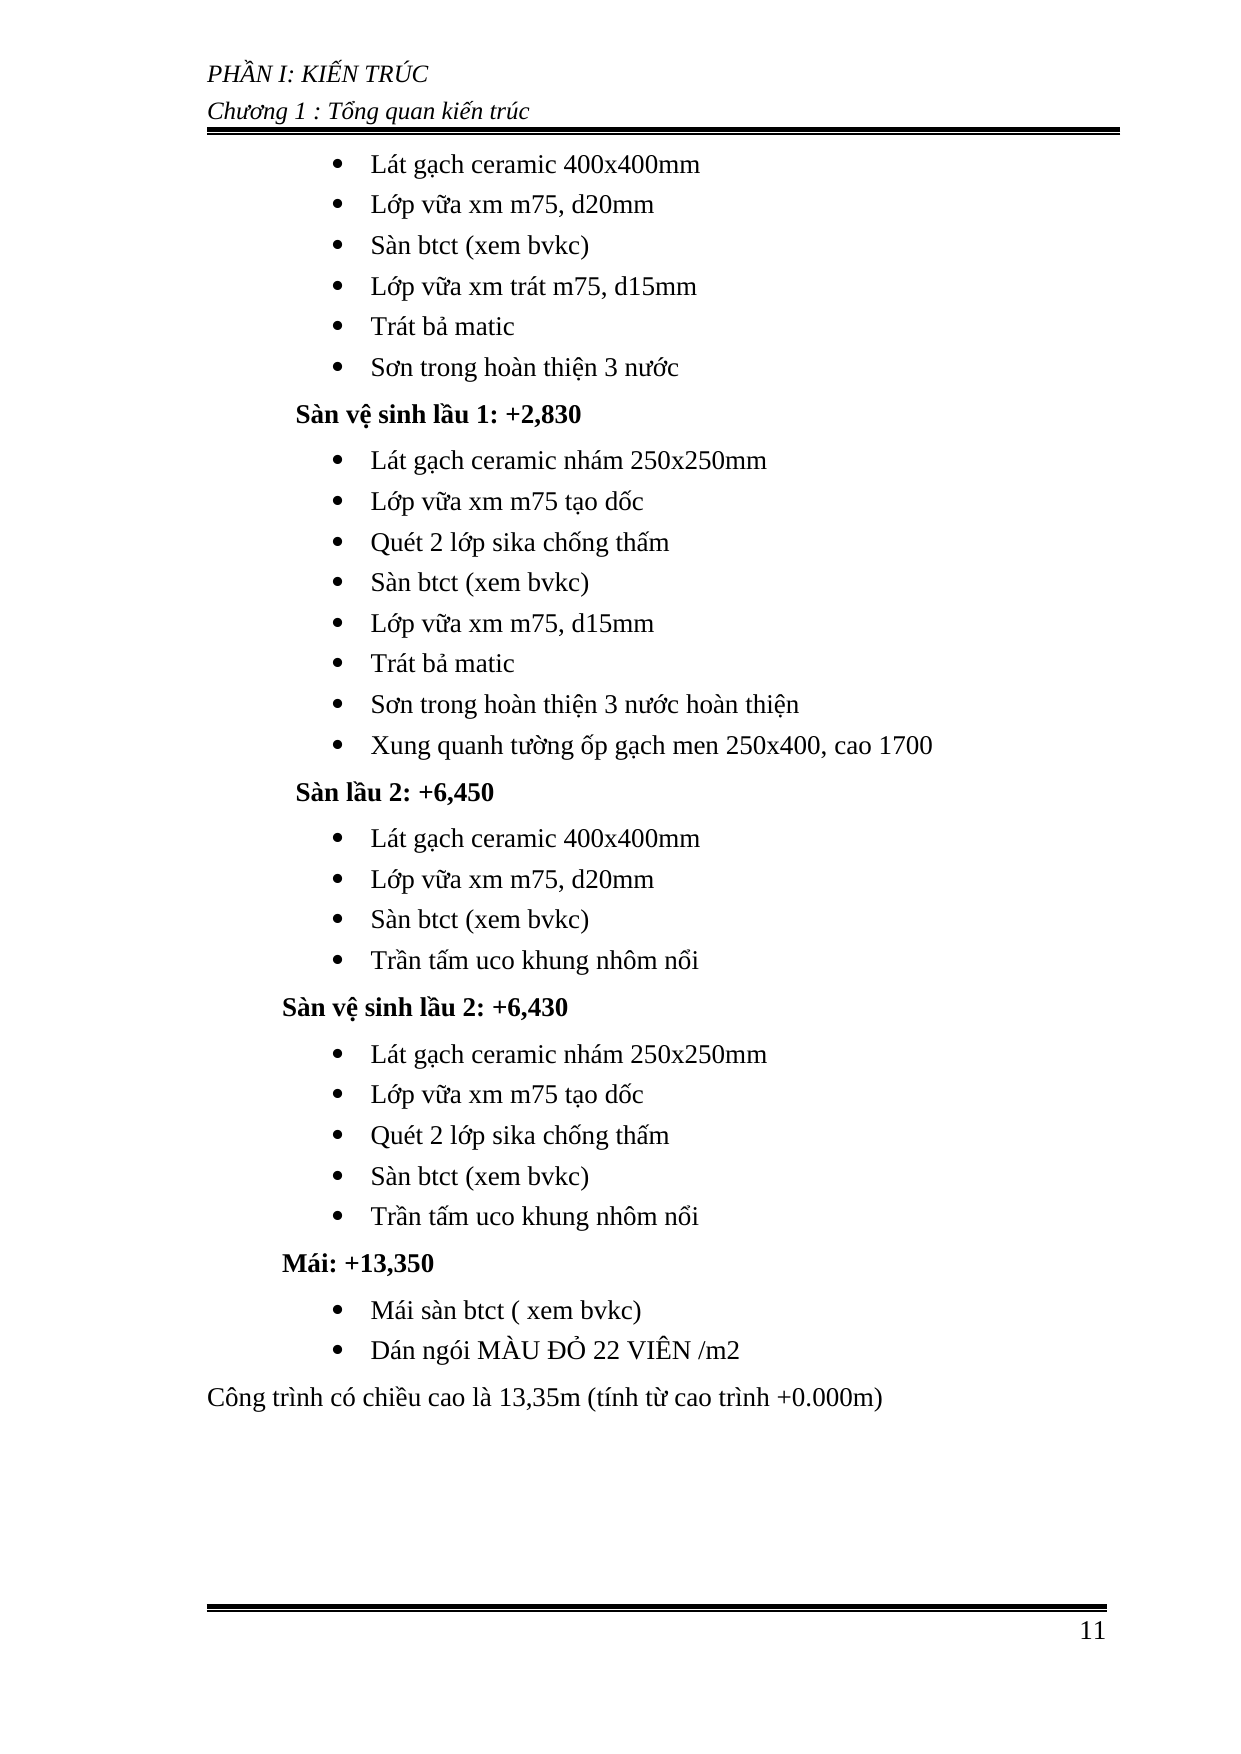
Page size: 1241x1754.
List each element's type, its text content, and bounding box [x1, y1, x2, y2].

list Lớp vữa xm m75, d20mm [333, 188, 1122, 219]
text Mái: +13,350 [282, 1247, 1122, 1278]
list Sàn btct (xem bvkc) [333, 229, 1122, 260]
list Trần tấm uco khung nhôm nổi [333, 944, 1122, 975]
list Sàn btct (xem bvkc) [333, 566, 1122, 597]
list Sàn btct (xem bvkc) [333, 903, 1122, 935]
list Quét 2 lớp sika chống thấm [333, 526, 1122, 557]
list Lớp vữa xm m75 tạo dốc [333, 485, 1122, 516]
list Trát bả matic [333, 647, 1122, 679]
text Sàn lầu 2: +6,450 [295, 776, 1122, 807]
list Xung quanh tường ốp gạch men 250x400, cao 1700 [333, 729, 1122, 760]
list Sơn trong hoàn thiện 3 nước hoàn thiện [333, 688, 1122, 719]
list Lát gạch ceramic 400x400mm [333, 822, 1122, 853]
list Lát gạch ceramic nhám 250x250mm [333, 444, 1122, 476]
list Lát gạch ceramic nhám 250x250mm [333, 1038, 1122, 1069]
list Trần tấm uco khung nhôm nổi [333, 1200, 1122, 1231]
list Lớp vữa xm m75, d20mm [333, 863, 1122, 894]
list Lát gạch ceramic 400x400mm [333, 148, 1122, 179]
list Trát bả matic [333, 310, 1122, 341]
list Sàn btct (xem bvkc) [333, 1159, 1122, 1191]
list Dán ngói MÀU ĐỎ 22 VIÊN /m2 [333, 1334, 1122, 1366]
list Mái sàn btct ( xem bvkc) [333, 1294, 1122, 1325]
list Sơn trong hoàn thiện 3 nước [333, 351, 1122, 382]
list Lớp vữa xm m75 tạo dốc [333, 1078, 1122, 1109]
text Công trình có chiều cao là 13,35m (tính từ cao trình +0.000m) [207, 1381, 1122, 1412]
text Sàn vệ sinh lầu 2: +6,430 [282, 991, 1122, 1022]
list Lớp vữa xm m75, d15mm [333, 607, 1122, 638]
list Lớp vữa xm trát m75, d15mm [333, 269, 1122, 301]
text Sàn vệ sinh lầu 1: +2,830 [295, 398, 1122, 429]
list Quét 2 lớp sika chống thấm [333, 1119, 1122, 1150]
